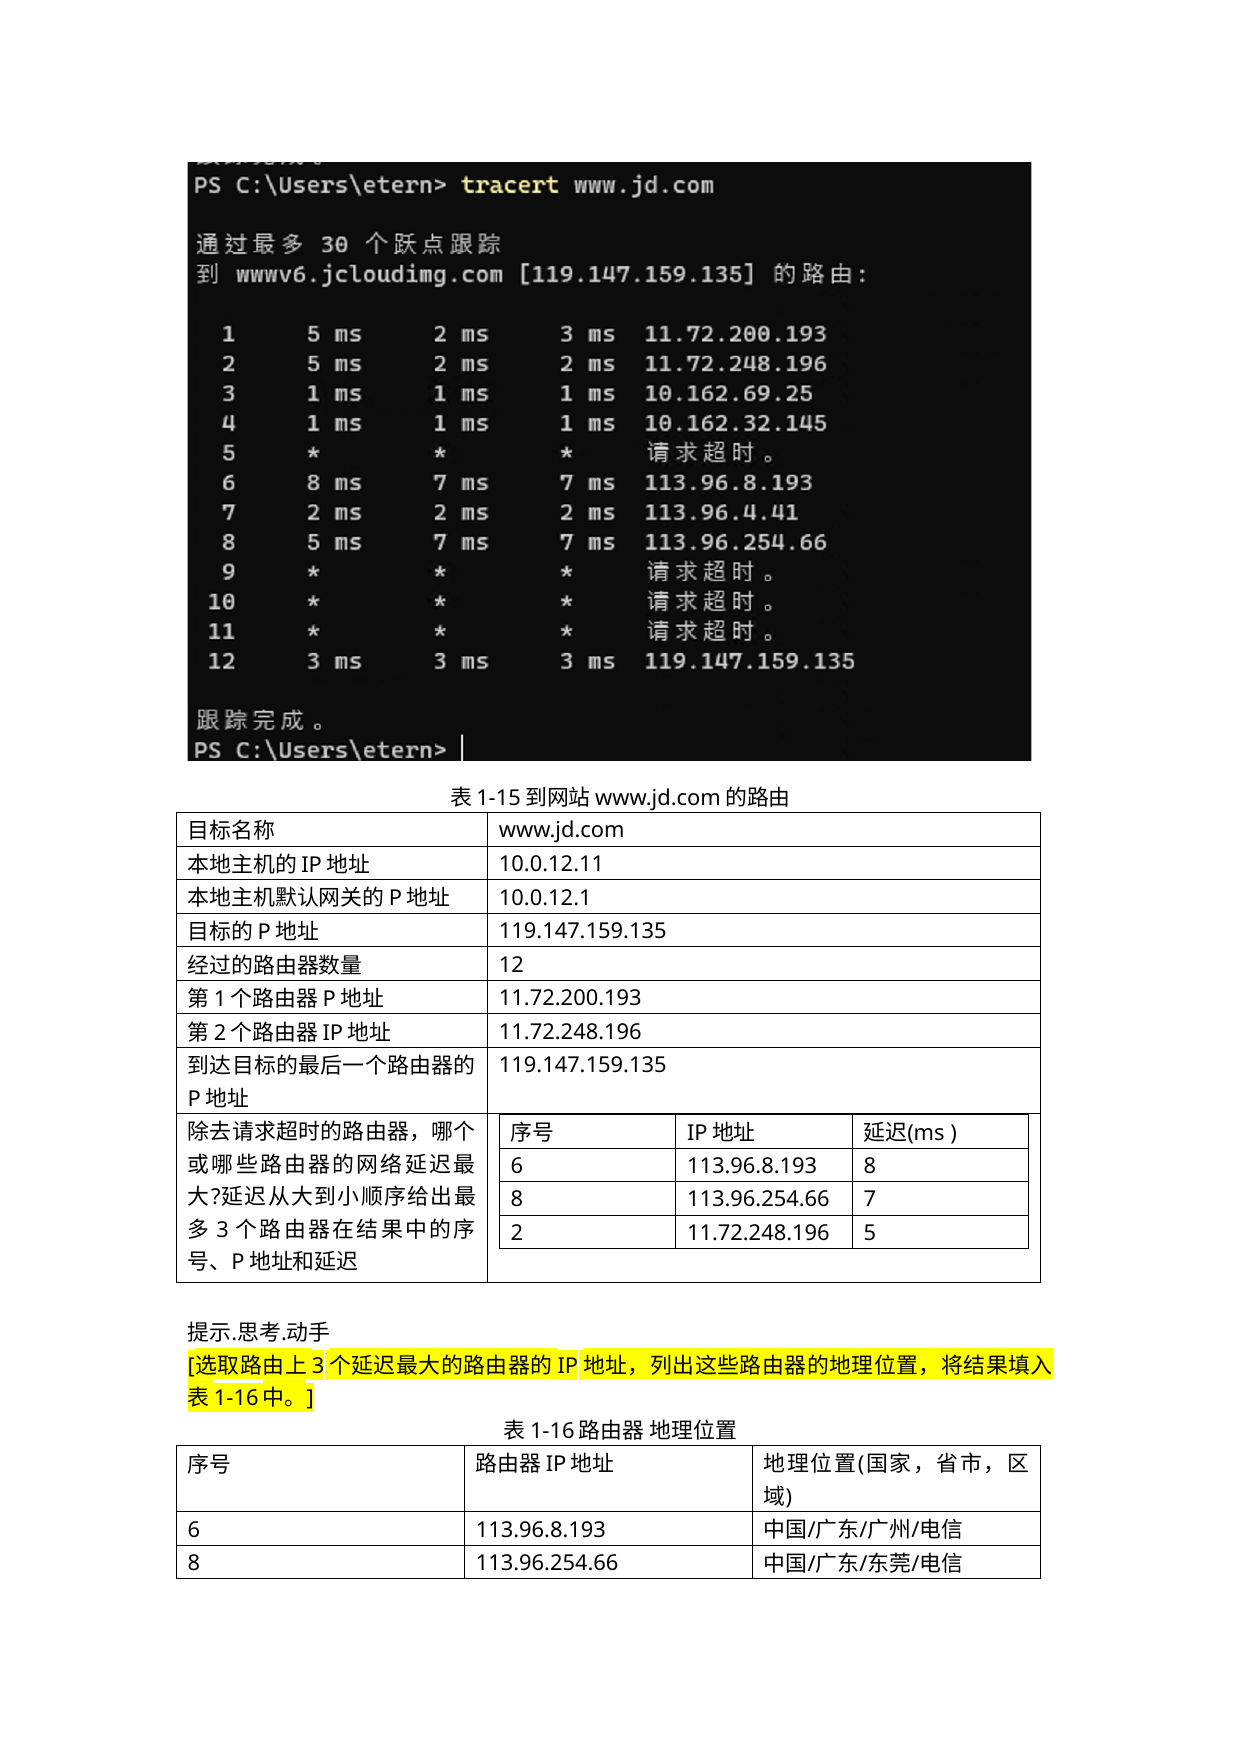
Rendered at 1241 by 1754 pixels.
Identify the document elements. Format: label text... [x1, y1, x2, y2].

table_header 地理位置(国家，省市，区域) [753, 1446, 1040, 1511]
table_cell 除去请求超时的路由器，哪个或哪些路由器的网络延迟最大?延迟从大到小顺序给出最多3个路由器在结果中的序号、P地址和延迟 [177, 1114, 487, 1282]
text [选取路由上3个延迟最大的路由器的IP地址，列出这些路由器的地理位置，将结果填入表1-16中。] [187, 1348, 1053, 1413]
text 表1-15到网站www.jd.com的路由 [187, 779, 1053, 812]
table_cell 119.147.159.135 [488, 1048, 1040, 1113]
table_cell 到达目标的最后一个路由器的 P地址 [177, 1048, 487, 1113]
table_header 路由器IP地址 [465, 1446, 752, 1511]
table_cell 本地主机的IP地址 [177, 847, 487, 879]
table_cell 113.96.254.66 [465, 1546, 752, 1578]
table_cell 第2个路由器IP地址 [177, 1014, 487, 1047]
table_cell 119.147.159.135 [488, 914, 1040, 946]
table_cell 中国/广东/东莞/电信 [753, 1546, 1040, 1578]
table_cell 6 [177, 1512, 464, 1545]
picture [187, 162, 1032, 761]
table_cell 11.72.248.196 [488, 1014, 1040, 1047]
table_cell 113.96.8.193 [465, 1512, 752, 1545]
table_cell 本地主机默认网关的P地址 [177, 880, 487, 913]
table_cell 10.0.12.11 [488, 847, 1040, 879]
table_cell [488, 1114, 1040, 1282]
table_cell 第1个路由器P地址 [177, 981, 487, 1013]
table_header www.jd.com [488, 813, 1040, 846]
table_cell 中国/广东/广州/电信 [753, 1512, 1040, 1545]
table_header 序号 [177, 1446, 464, 1511]
table_header 目标名称 [177, 813, 487, 846]
table_cell 目标的P地址 [177, 914, 487, 946]
table_cell 经过的路由器数量 [177, 947, 487, 980]
table_cell 10.0.12.1 [488, 880, 1040, 913]
table_cell 8 [177, 1546, 464, 1578]
text 表1-16路由器 地理位置 [187, 1413, 1053, 1445]
text 提示.思考.动手 [187, 1315, 1053, 1348]
table_cell 11.72.200.193 [488, 981, 1040, 1013]
table_cell 12 [488, 947, 1040, 980]
